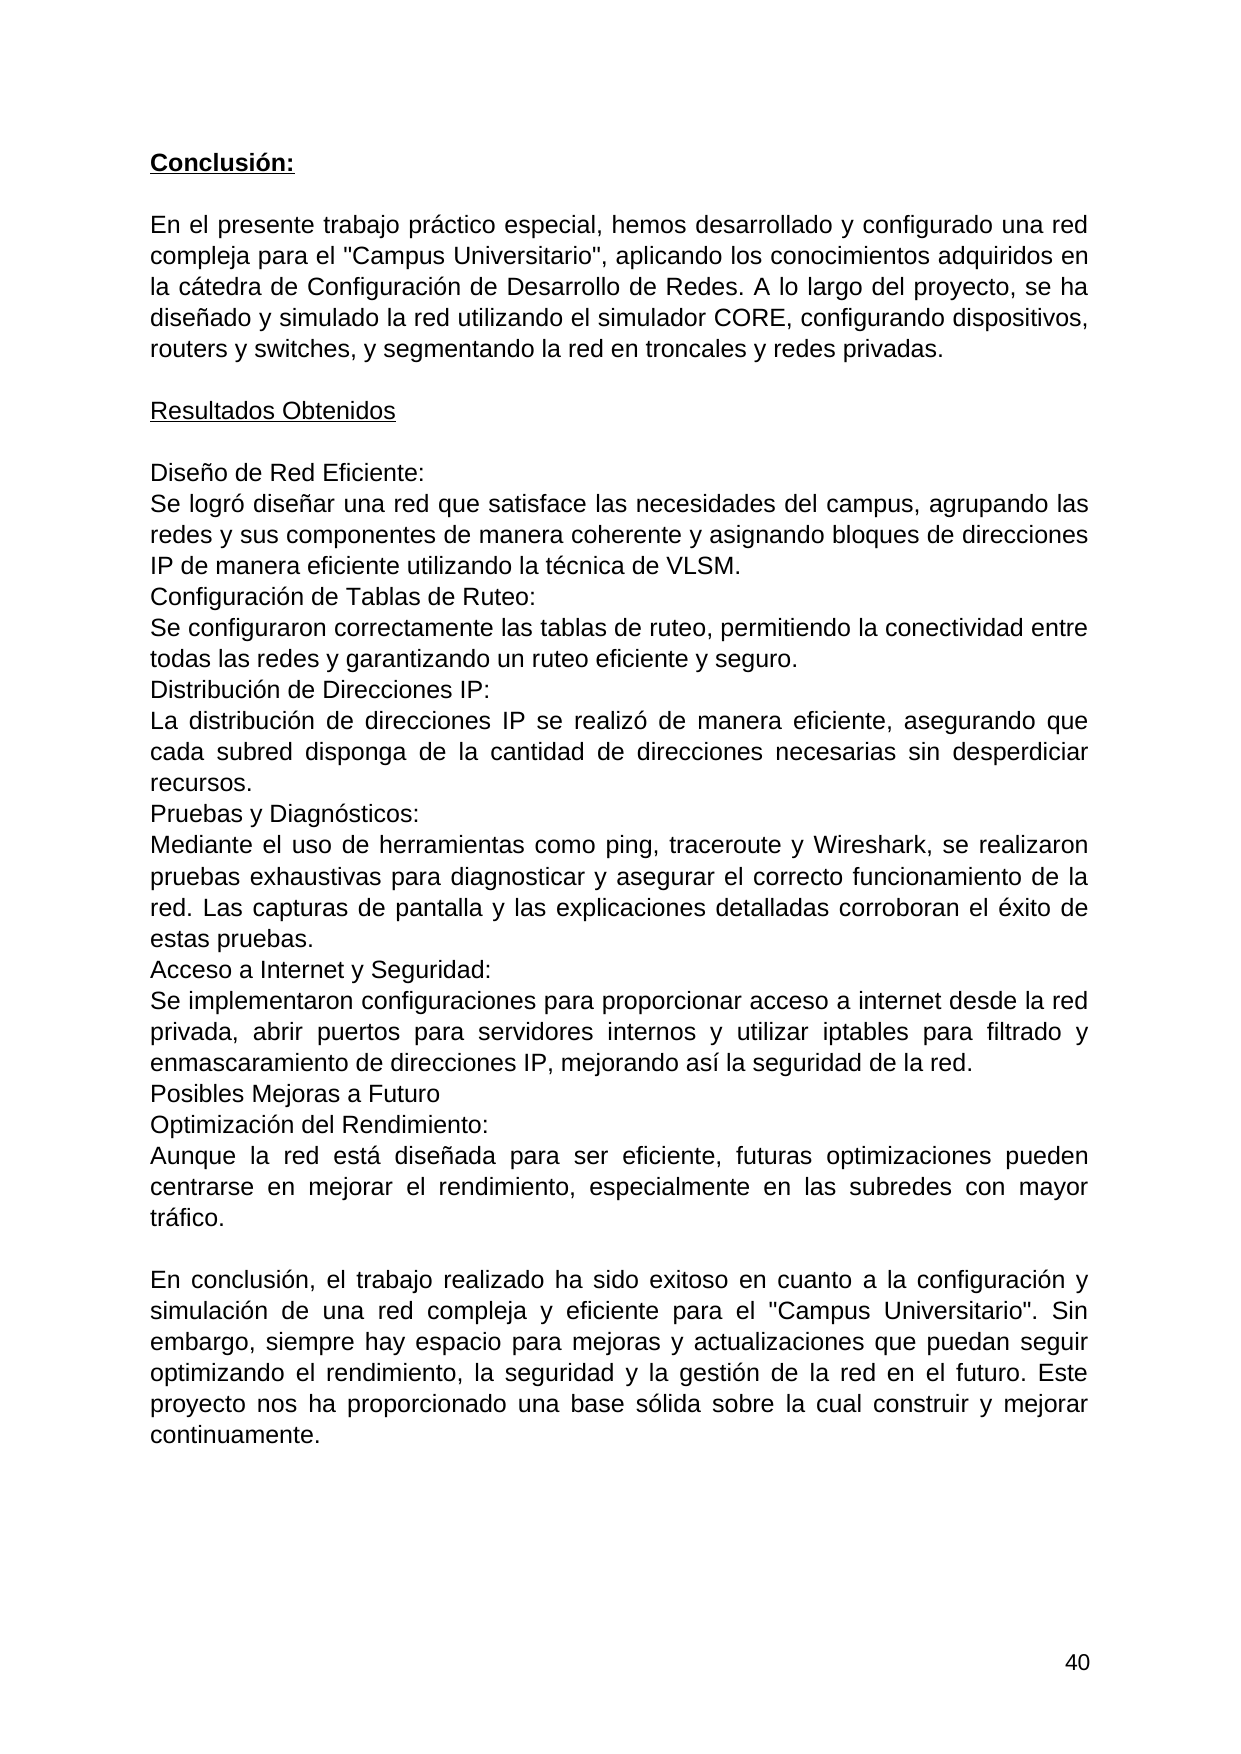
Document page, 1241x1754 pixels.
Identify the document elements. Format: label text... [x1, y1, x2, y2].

text Aunque la red está diseñada para ser eficiente, futuras optimizaciones pueden centrarse en mejorar el rendimiento, especialmente en las subredes con mayor tráfico. [150, 1141, 1090, 1232]
text Se configuraron correctamente las tablas de ruteo, permitiendo la conectividad entre todas las redes y garantizando un ruteo eficiente y seguro. [150, 613, 1090, 673]
text Diseño de Red Eficiente: [150, 458, 1090, 487]
text Configuración de Tablas de Ruteo: [150, 582, 1090, 611]
text Pruebas y Diagnósticos: [150, 799, 1090, 828]
text Se implementaron configuraciones para proporcionar acceso a internet desde la red privada, abrir puertos para servidores internos y utilizar iptables para filtrado y enmascaramiento de direcciones IP, mejorando así la seguridad de la red. [150, 986, 1090, 1077]
text La distribución de direcciones IP se realizó de manera eficiente, asegurando que cada subred disponga de la cantidad de direcciones necesarias sin desperdiciar recursos. [150, 706, 1090, 797]
text Posibles Mejoras a Futuro [150, 1079, 1090, 1108]
text Acceso a Internet y Seguridad: [150, 955, 1090, 983]
text Distribución de Direcciones IP: [150, 675, 1090, 704]
text En el presente trabajo práctico especial, hemos desarrollado y configurado una red compleja para el "Campus Universitario", aplicando los conocimientos adquiridos en la cátedra de Configuración de Desarrollo de Redes. A lo largo del proyecto, se ha diseñado y simulado la red utilizando el simulador CORE, configurando dispositivos, routers y switches, y segmentando la red en troncales y redes privadas. [150, 210, 1090, 363]
text Optimización del Rendimiento: [150, 1110, 1090, 1139]
text Se logró diseñar una red que satisface las necesidades del campus, agrupando las redes y sus componentes de manera coherente y asignando bloques de direcciones IP de manera eficiente utilizando la técnica de VLSM. [150, 489, 1090, 580]
text Mediante el uso de herramientas como ping, traceroute y Wireshark, se realizaron pruebas exhaustivas para diagnosticar y asegurar el correcto funcionamiento de la red. Las capturas de pantalla y las explicaciones detalladas corroboran el éxito de estas pruebas. [150, 831, 1090, 952]
text En conclusión, el trabajo realizado ha sido exitoso en cuanto a la configuración y simulación de una red compleja y eficiente para el "Campus Universitario". Sin embargo, siempre hay espacio para mejoras y actualizaciones que puedan seguir optimizando el rendimiento, la seguridad y la gestión de la red en el futuro. Este proyecto nos ha proporcionado una base sólida sobre la cual construir y mejorar continuamente. [150, 1265, 1090, 1449]
text Conclusión: [150, 148, 1090, 176]
text Resultados Obtenidos [150, 396, 1090, 425]
